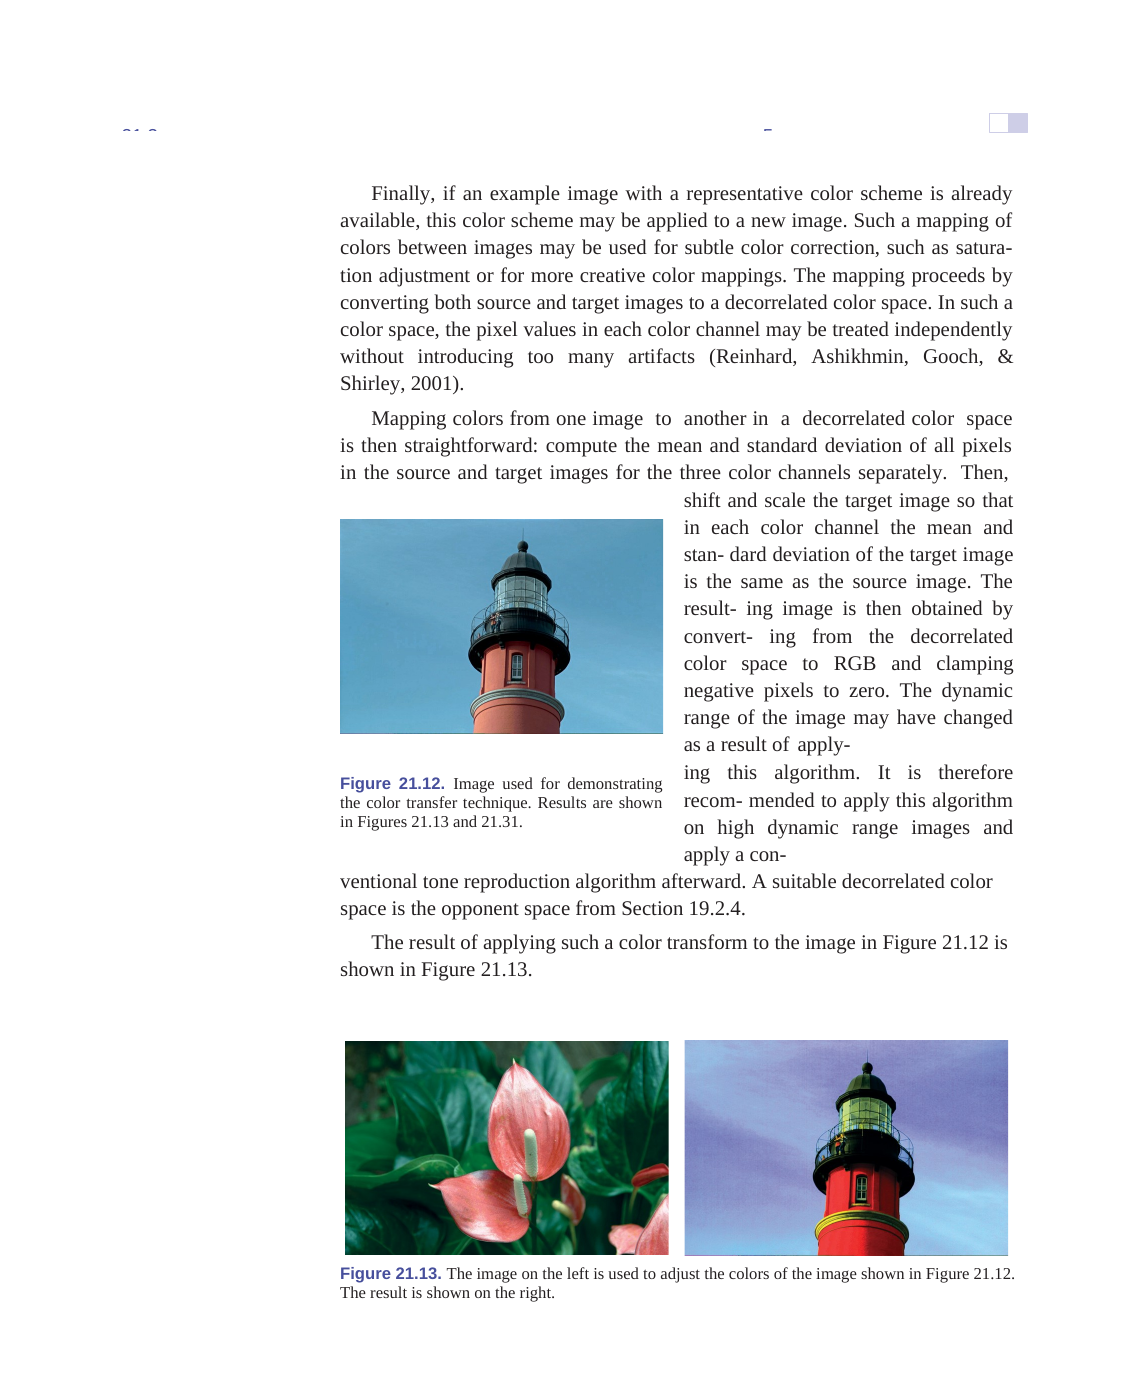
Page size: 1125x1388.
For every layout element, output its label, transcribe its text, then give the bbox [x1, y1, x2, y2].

text Mapping colors from one image to another in a decorrelated color space is then straightforward: compute the mean and standard deviation of all pixels in the source and target images for the three color channels separately. Then, [340, 406, 1013, 484]
text The result of applying such a color transform to the image in Figure 21.12 is shown in Figure 21.13. [340, 930, 1048, 981]
text Finally, if an example image with a representative color scheme is already available, this color scheme may be applied to a new image. Such a mapping of colors between images may be used for subtle color correction, such as satura- tion adjustment or for more creative color mappings. The mapping proceeds by converting both source and target images to a decorrelated color space. In such a color space, the pixel values in each color channel may be treated independently without introducing too many artifacts (Reinhard, Ashikhmin, Gooch, & Shirley, 2001). [340, 181, 1014, 395]
text shift and scale the target image so that in each color channel the mean and stan- dard deviation of the target image is the same as the source image. The result- ing image is then obtained by convert- ing from the decorrelated color space to RGB and clamping negative pixels to zero. The dynamic range of the image may have changed as a result of apply- [683, 488, 1013, 756]
picture [684, 1040, 1009, 1256]
picture [340, 519, 664, 734]
picture [345, 1041, 669, 1255]
text ventional tone reproduction algorithm afterward. A suitable decorrelated color space is the opponent space from Section 19.2.4. [340, 869, 1014, 920]
text Figure 21.12. Image used for demonstrating the color transfer technique. Results are shown in Figures 21.13 and 21.31. [340, 775, 663, 831]
text ing this algorithm. It is therefore recom- mended to apply this algorithm on high dynamic range images and apply a con- [683, 760, 1013, 866]
